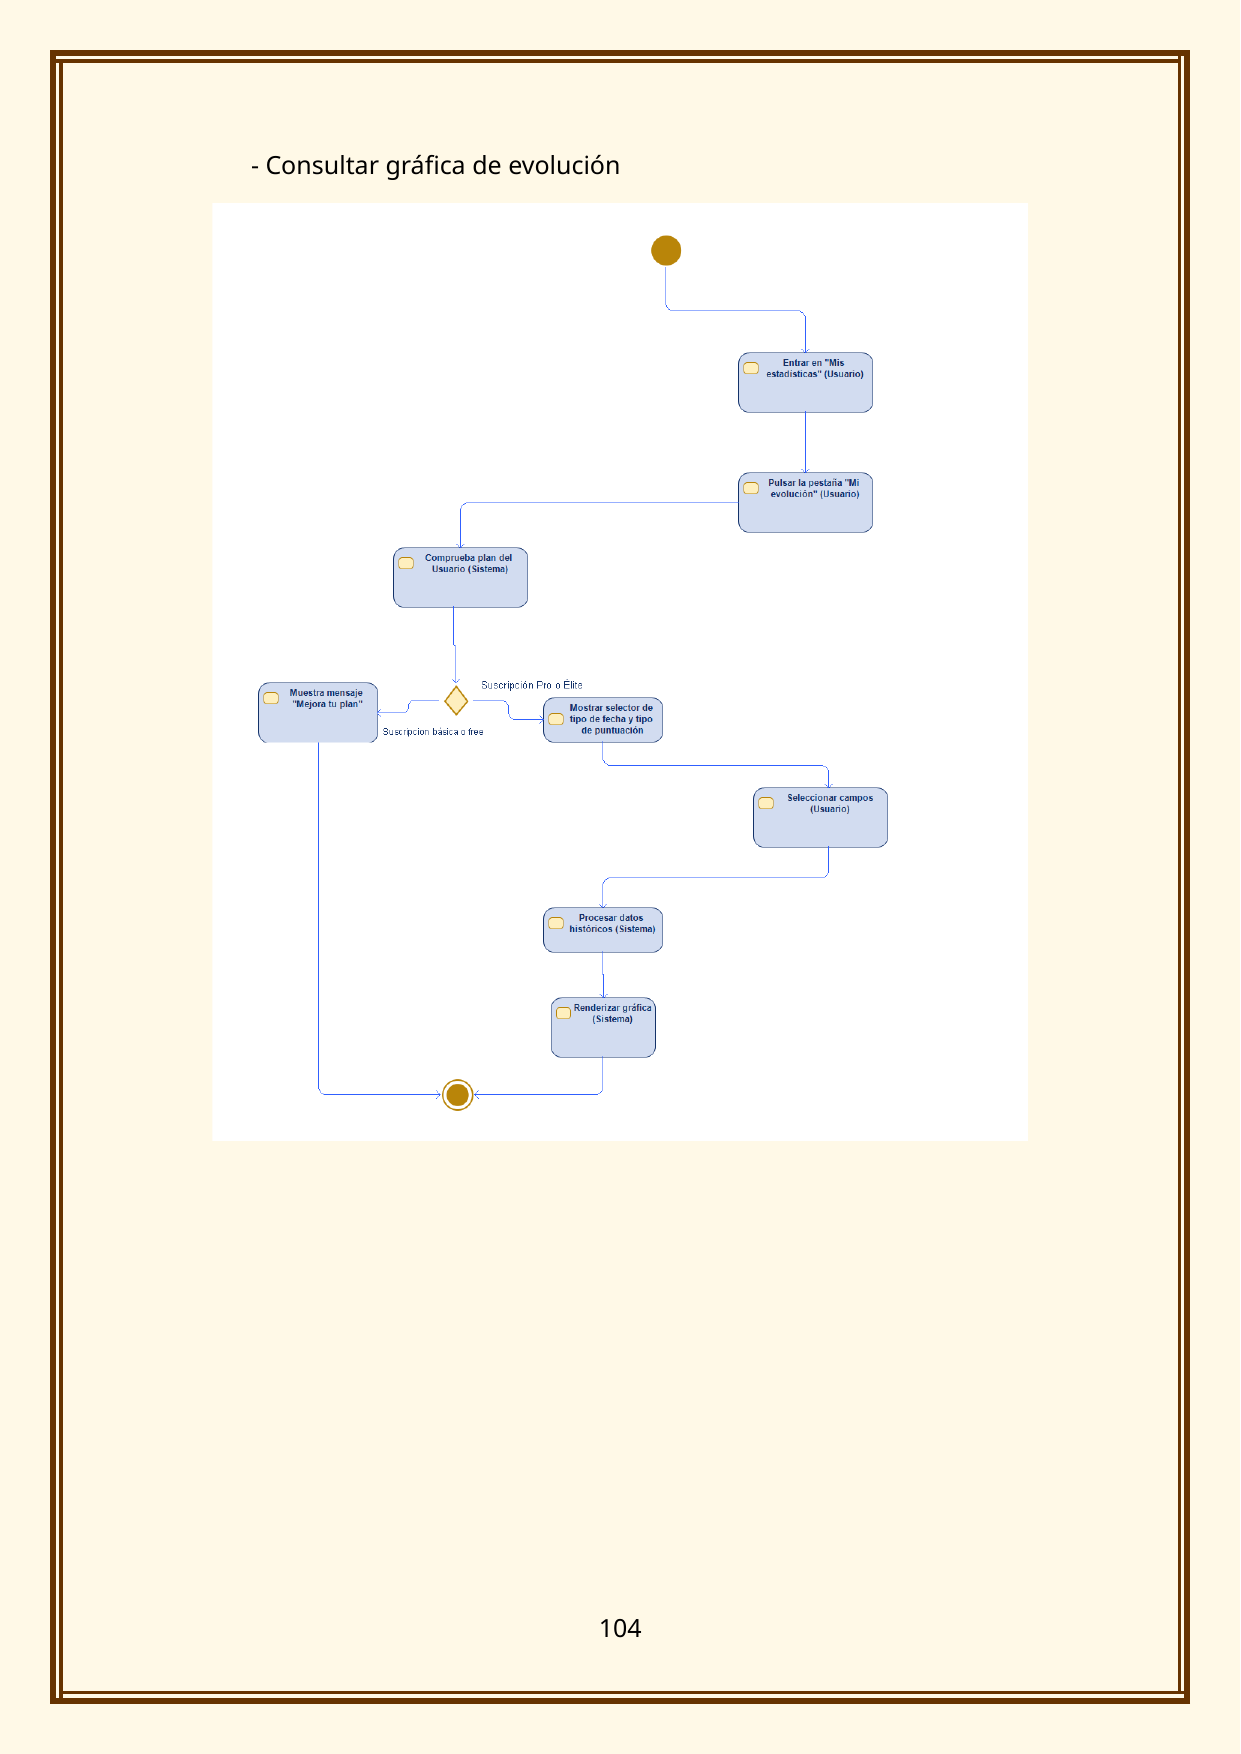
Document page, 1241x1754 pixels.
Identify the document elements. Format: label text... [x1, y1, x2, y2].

text - Consultar gráfica de evolución [177, 147, 1063, 182]
picture [212, 203, 1028, 1141]
